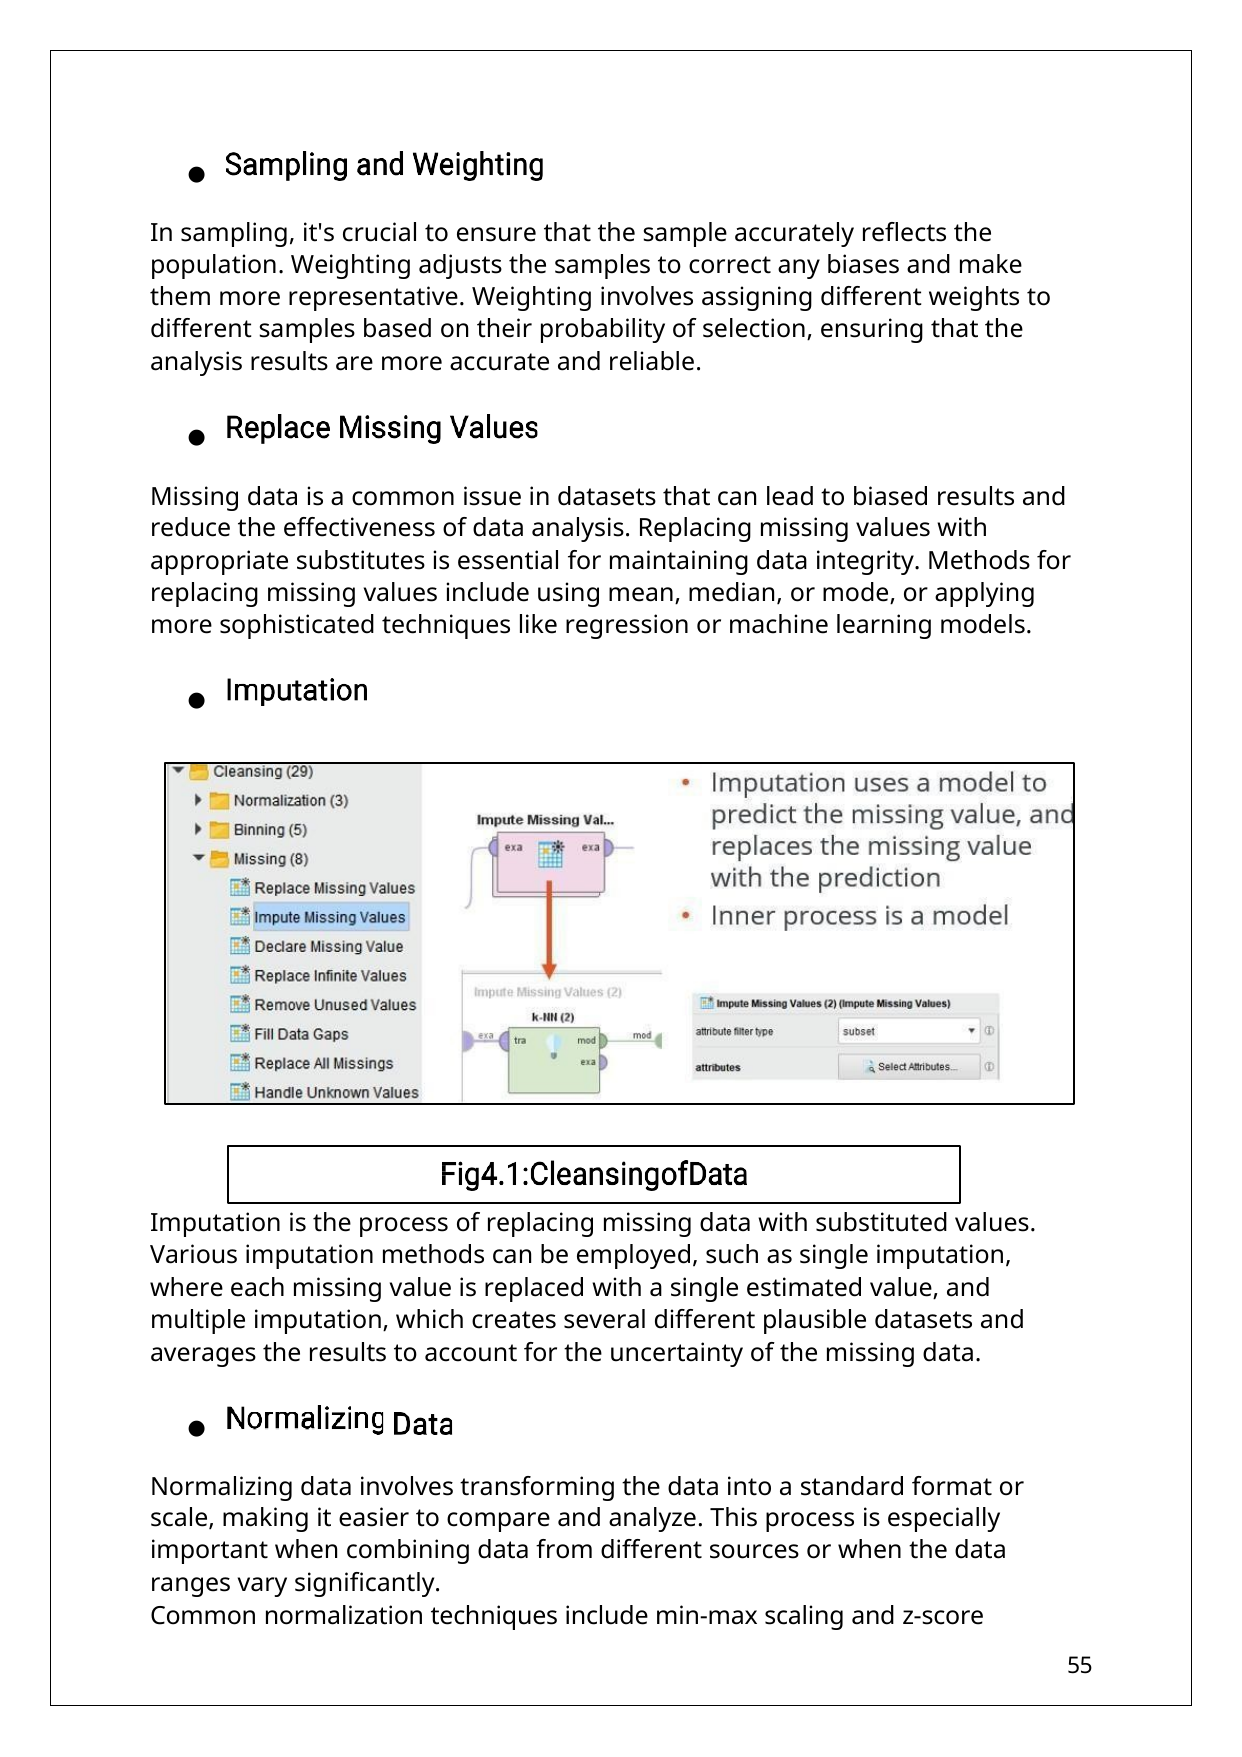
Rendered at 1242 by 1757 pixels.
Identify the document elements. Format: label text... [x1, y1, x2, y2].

picture [166, 764, 1073, 1103]
picture [394, 1412, 453, 1435]
text Missing data is a common issue in datasets that can lead to biased results and reduce the effectiveness of data analysis. Replacing missing values with appropriate substitutes is essential for maintaining data integrity. Methods for replacing missing values include using mean, median, or mode, or applying more sophisticated techniques like regression or machine learning models. [150, 479, 1080, 641]
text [150, 1598, 1080, 1631]
text Imputation is the process of replacing missing data with substituted values. Various imputation methods can be employed, such as single imputation, where each missing value is replaced with a single estimated value, and multiple imputation, which creates several different plausible datasets and averages the results to account for the uncertainty of the missing data. [150, 1143, 1080, 1368]
picture [227, 414, 538, 444]
picture [226, 151, 543, 181]
text Normalizing data involves transforming the data into a standard format or scale, making it easier to compare and analyze. This process is especially important when combining data from different sources or when the data ranges vary significantly. [150, 1469, 1085, 1598]
picture [227, 1405, 384, 1435]
picture [227, 678, 367, 706]
text In sampling, it's crucial to ensure that the sample accurately reflects the population. Weighting adjusts the samples to correct any biases and make them more representative. Weighting involves assigning different weights to different samples based on their probability of selection, ensuring that the analysis results are more accurate and reliable. [150, 216, 1080, 378]
